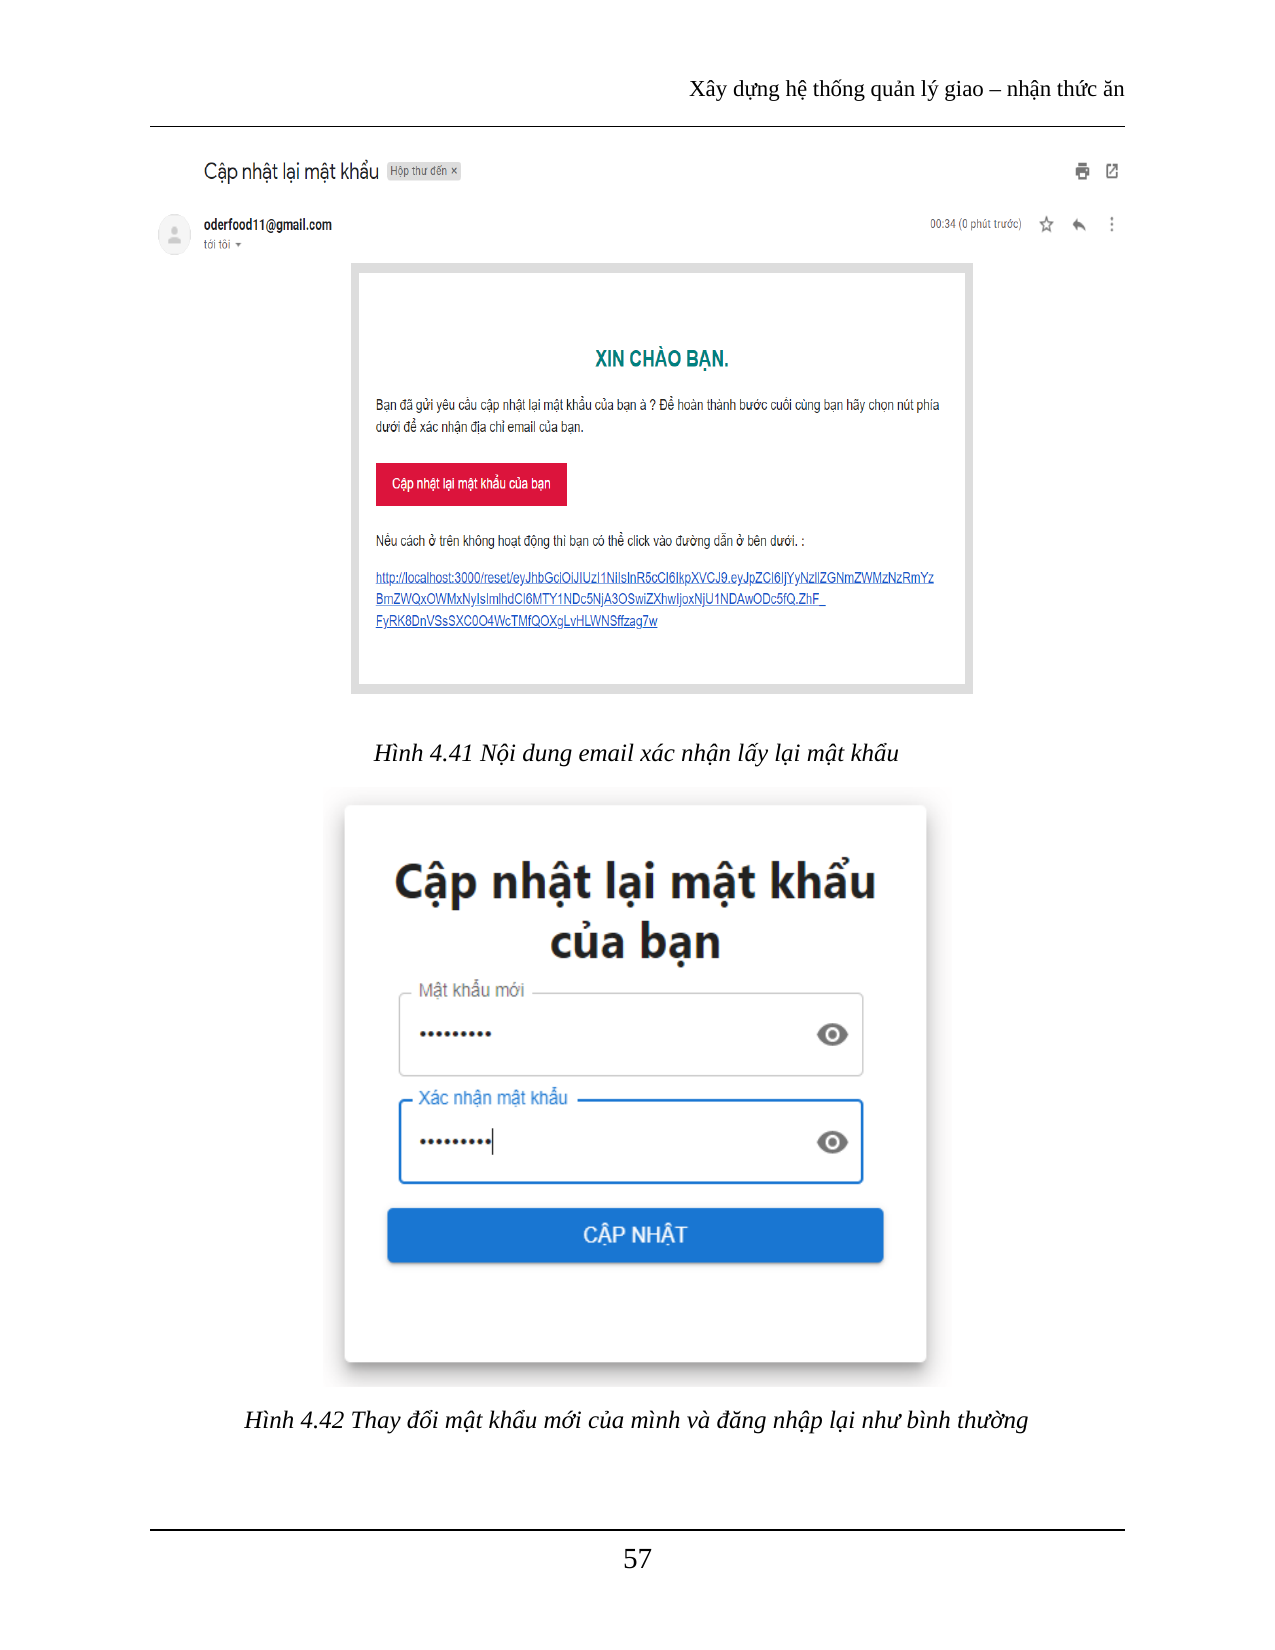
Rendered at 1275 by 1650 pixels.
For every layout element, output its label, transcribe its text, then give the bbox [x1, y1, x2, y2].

picture [323, 787, 952, 1387]
picture [150, 149, 1127, 719]
text Hình 4.41 Nội dung email xác nhận lấy lại mật khẩu [150, 738, 1125, 767]
text Hình 4.42 Thay đổi mật khẩu mới của mình và đăng nhập lại như bình thường [150, 1405, 1125, 1434]
